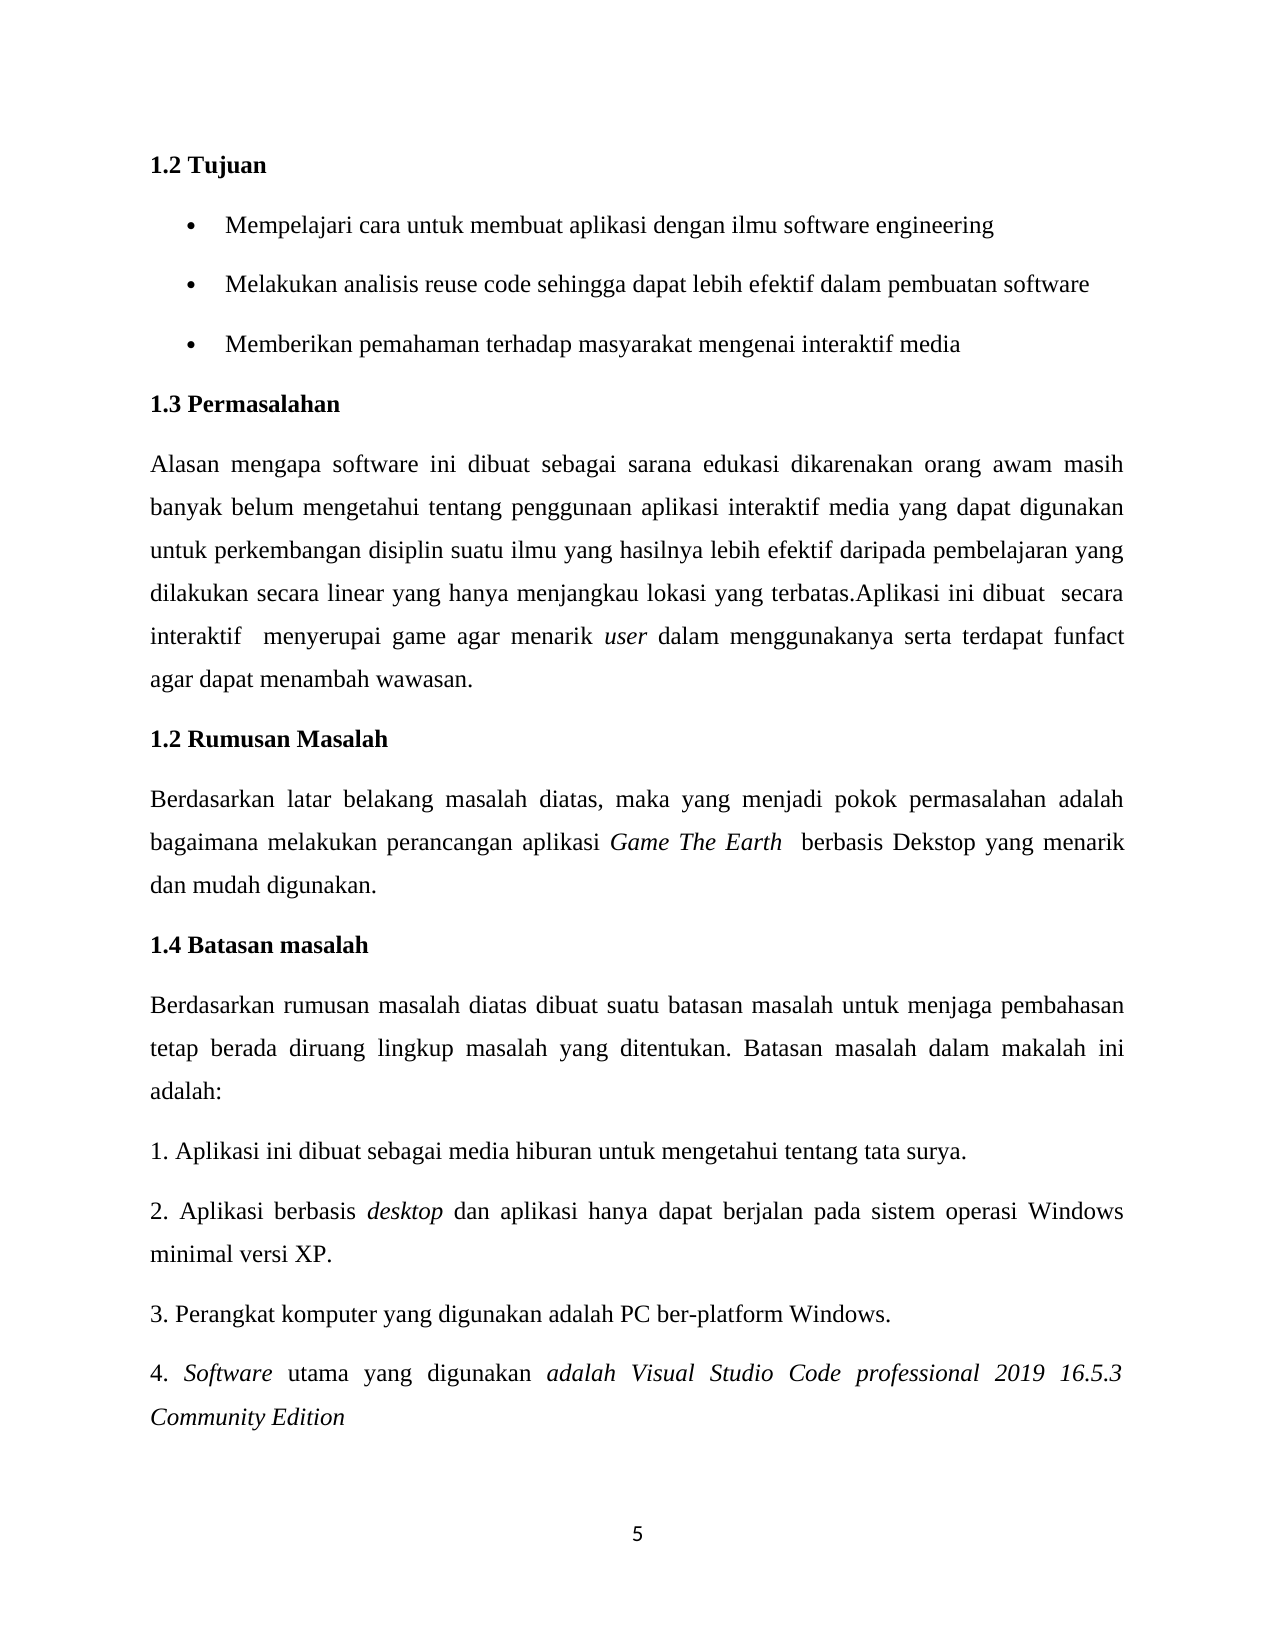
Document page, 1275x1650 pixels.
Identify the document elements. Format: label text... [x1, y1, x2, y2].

text 1.2 Tujuan [150, 150, 1125, 179]
list Mempelajari cara untuk membuat aplikasi dengan ilmu software engineering [187, 210, 1125, 238]
text 1.3 Permasalahan [150, 389, 1125, 418]
text 1. Aplikasi ini dibuat sebagai media hiburan untuk mengetahui tentang tata surya. [150, 1136, 1125, 1165]
text 4. Software utama yang digunakan adalah Visual Studio Code professional 2019 16.5.3 Community Edition [150, 1358, 1125, 1430]
text 3. Perangkat komputer yang digunakan adalah PC ber-platform Windows. [150, 1299, 1125, 1327]
text Alasan mengapa software ini dibuat sebagai sarana edukasi dikarenakan orang awam masih banyak belum mengetahui tentang penggunaan aplikasi interaktif media yang dapat digunakan untuk perkembangan disiplin suatu ilmu yang hasilnya lebih efektif daripada pembelajaran yang dilakukan secara linear yang hanya menjangkau lokasi yang terbatas.Aplikasi ini dibuat secara interaktif menyerupai game agar menarik user dalam menggunakanya serta terdapat funfact agar dapat menambah wawasan. [150, 449, 1125, 693]
list Memberikan pemahaman terhadap masyarakat mengenai interaktif media [187, 329, 1125, 358]
text Berdasarkan rumusan masalah diatas dibuat suatu batasan masalah untuk menjaga pembahasan tetap berada diruang lingkup masalah yang ditentukan. Batasan masalah dalam makalah ini adalah: [150, 990, 1125, 1105]
list Melakukan analisis reuse code sehingga dapat lebih efektif dalam pembuatan software [187, 269, 1125, 298]
text 2. Aplikasi berbasis desktop dan aplikasi hanya dapat berjalan pada sistem operasi Windows minimal versi XP. [150, 1196, 1125, 1268]
text 1.2 Rumusan Masalah [150, 724, 1125, 753]
text Berdasarkan latar belakang masalah diatas, maka yang menjadi pokok permasalahan adalah bagaimana melakukan perancangan aplikasi Game The Earth berbasis Dekstop yang menarik dan mudah digunakan. [150, 784, 1125, 899]
text 1.4 Batasan masalah [150, 930, 1125, 959]
